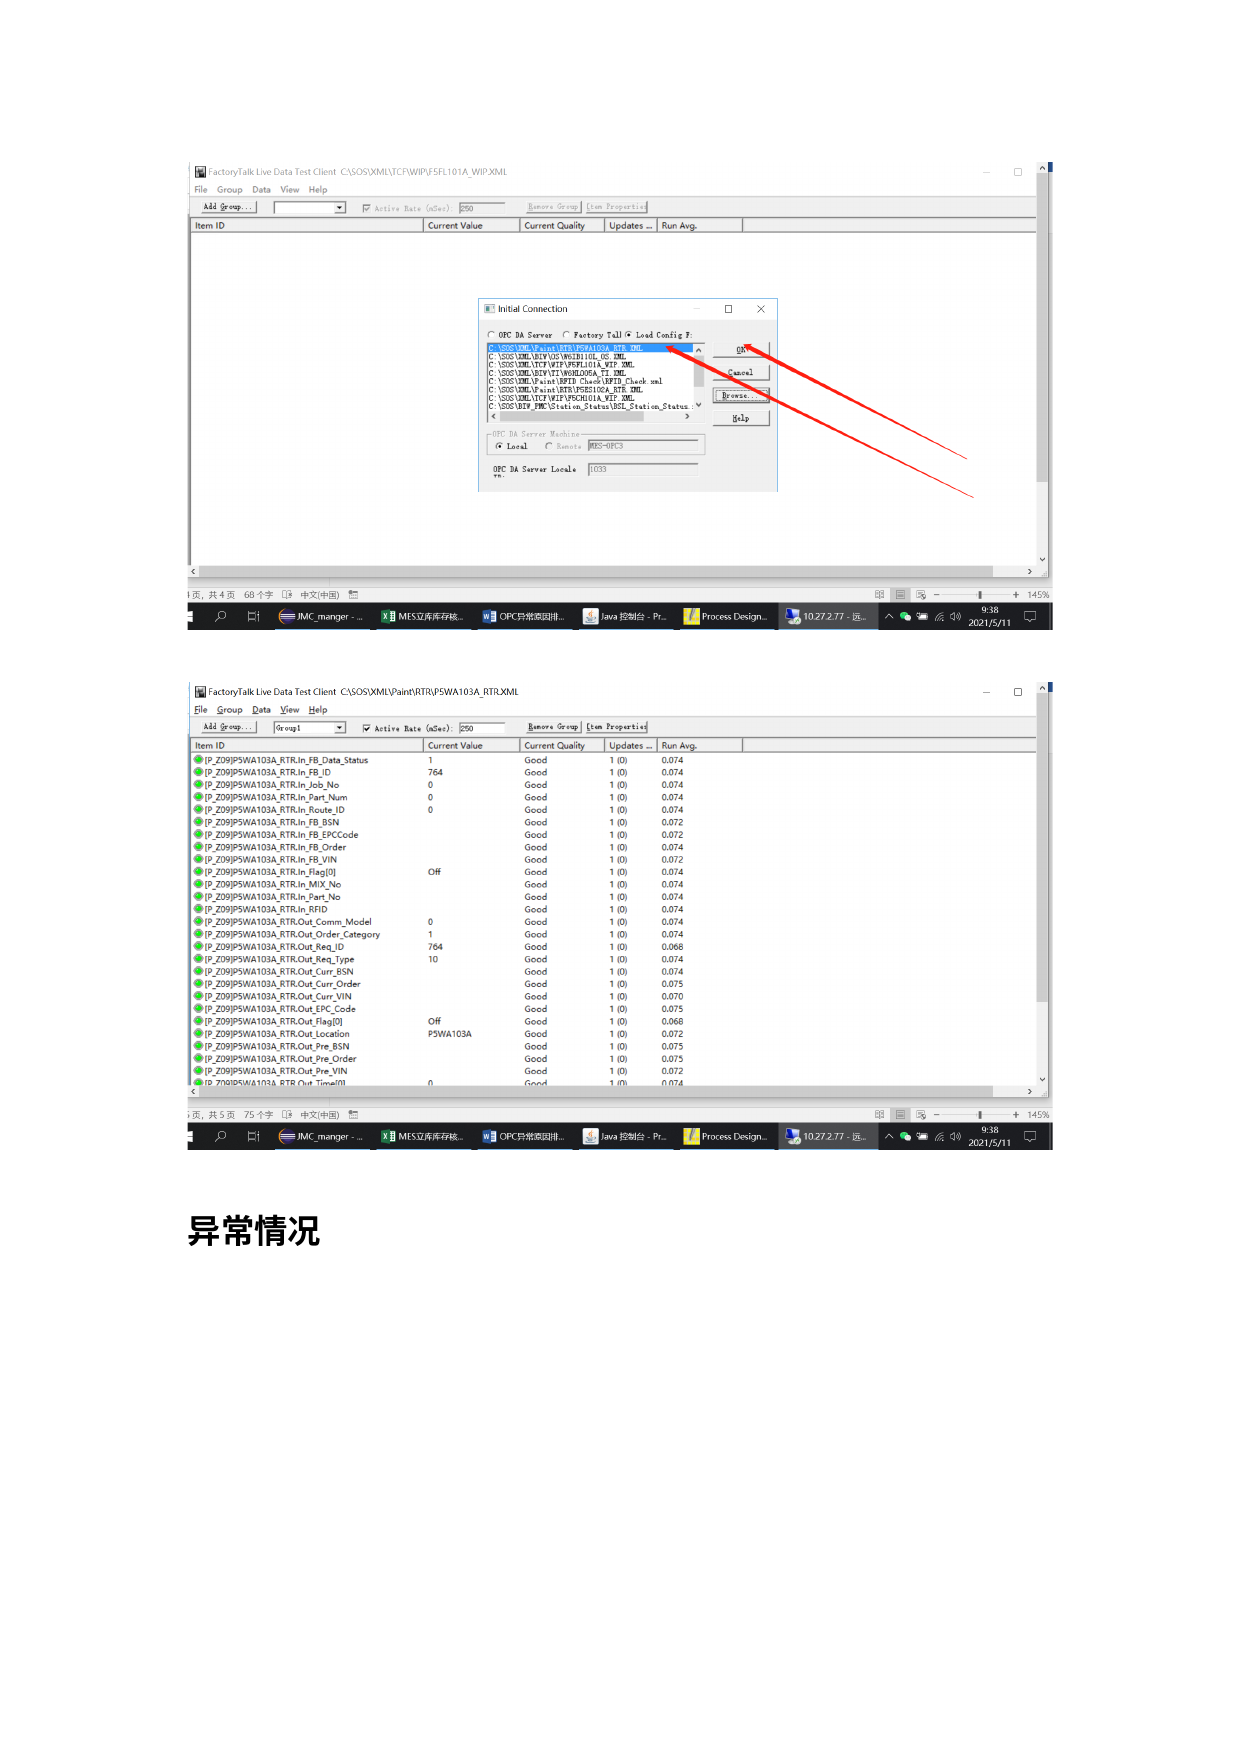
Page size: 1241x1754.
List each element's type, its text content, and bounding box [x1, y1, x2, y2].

subtitle 异常情况 [187, 1197, 1053, 1262]
picture [187, 682, 1053, 1150]
picture [187, 162, 1053, 630]
